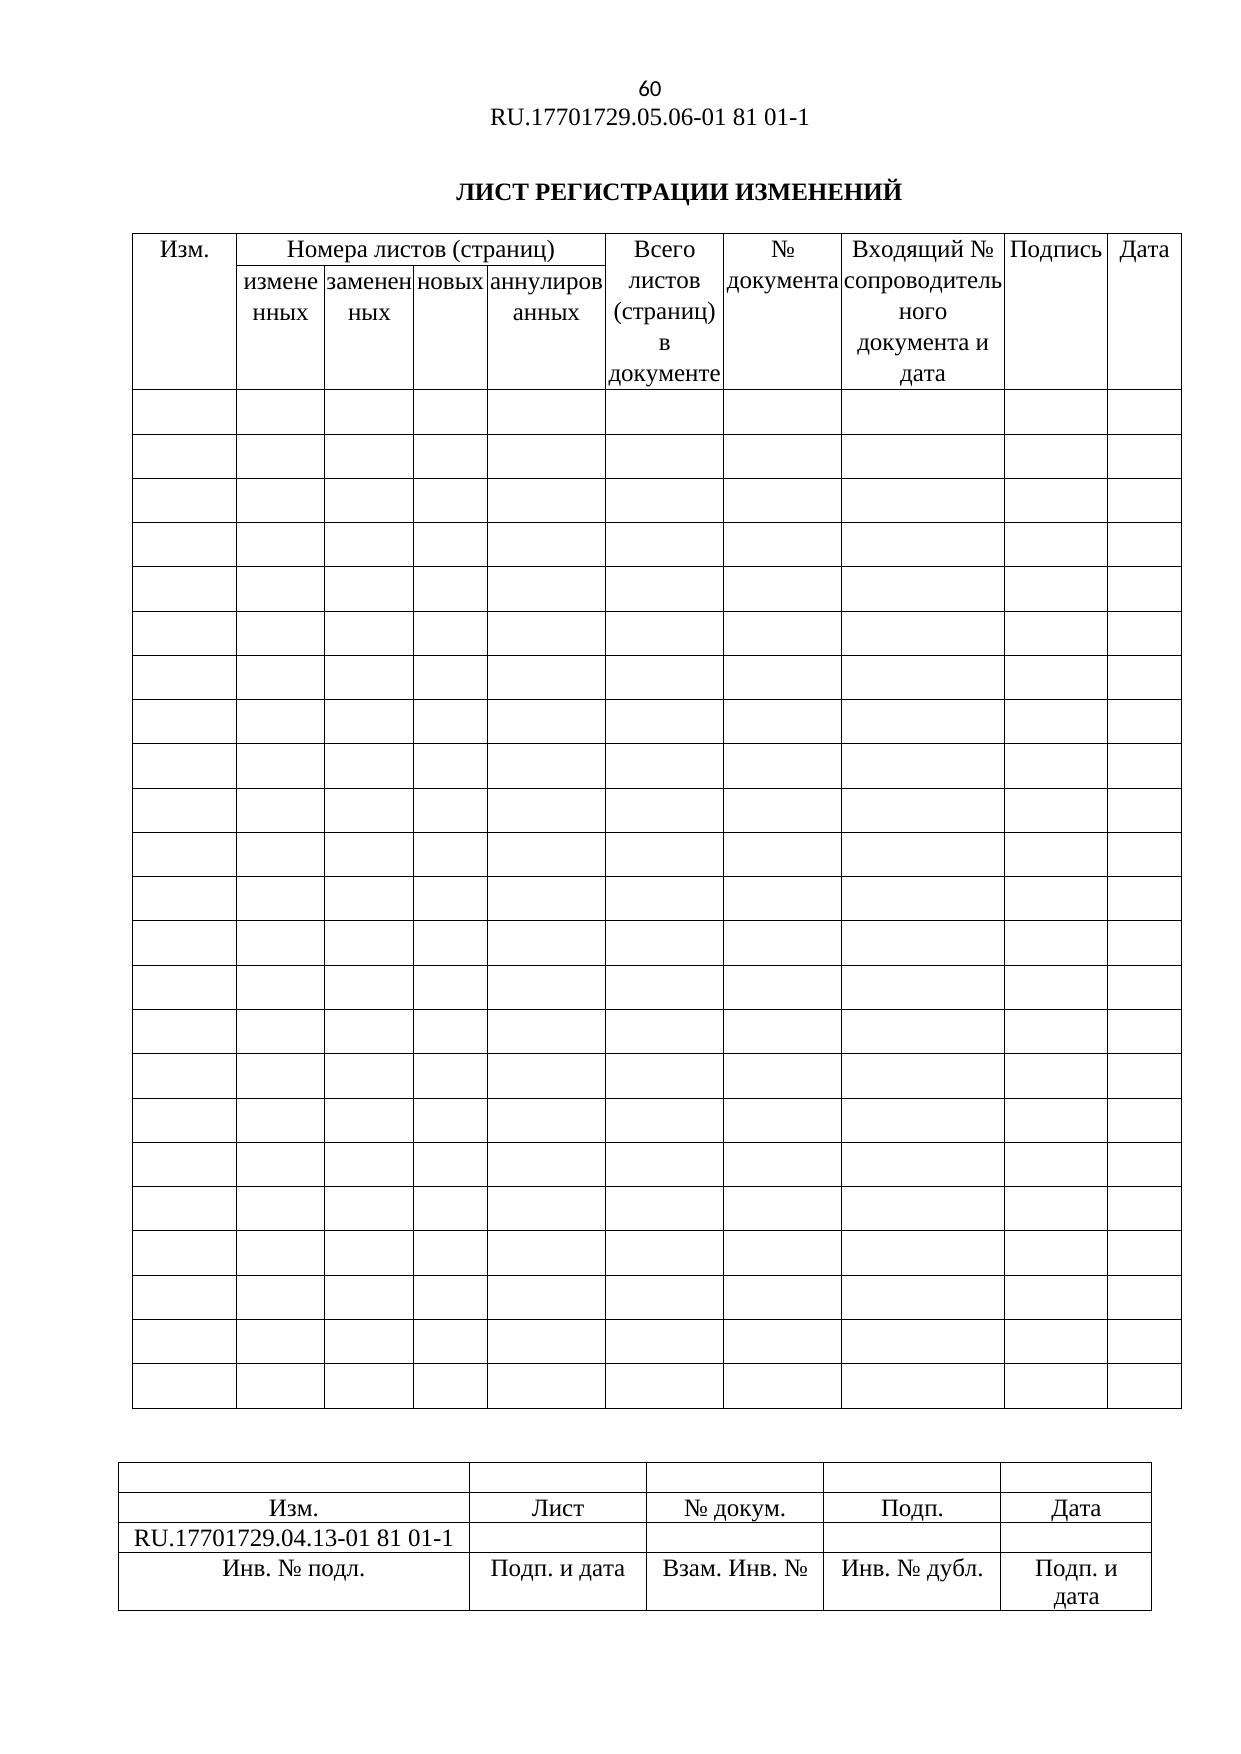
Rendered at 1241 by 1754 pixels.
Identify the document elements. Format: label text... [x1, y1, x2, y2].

table_cell [1005, 1143, 1107, 1186]
table_cell [1108, 523, 1181, 566]
table_cell [325, 966, 413, 1009]
table_cell [1005, 833, 1107, 876]
table_cell [133, 1143, 236, 1186]
table_cell [1005, 744, 1107, 788]
table_cell [133, 1099, 236, 1142]
table_cell [414, 612, 487, 655]
table_cell [606, 523, 723, 566]
table_cell [325, 1276, 413, 1319]
table_cell [488, 789, 605, 832]
table_cell [1108, 390, 1181, 433]
table_cell [1005, 1231, 1107, 1274]
table_cell [1108, 789, 1181, 832]
table_cell [325, 877, 413, 920]
table_cell [325, 700, 413, 743]
table_cell [237, 966, 324, 1009]
table_cell [237, 1320, 324, 1363]
table_cell [325, 744, 413, 788]
table_cell [133, 1276, 236, 1319]
table_cell [133, 612, 236, 655]
table_cell [488, 700, 605, 743]
table_cell [488, 833, 605, 876]
table_cell [724, 1099, 841, 1142]
table_cell [606, 656, 723, 699]
table_cell [488, 744, 605, 788]
table_cell [842, 612, 1004, 655]
table_cell [1005, 479, 1107, 522]
table_cell [1108, 1187, 1181, 1230]
table_cell [1108, 877, 1181, 920]
table_cell замененных [325, 266, 413, 389]
table_cell [414, 877, 487, 920]
table_cell [414, 700, 487, 743]
table_cell [488, 390, 605, 433]
table_cell [842, 1143, 1004, 1186]
table_cell [237, 390, 324, 433]
table_cell [842, 435, 1004, 478]
table_cell [414, 1320, 487, 1363]
table_cell [488, 921, 605, 965]
table_cell [237, 877, 324, 920]
table_cell [606, 744, 723, 788]
table_cell [237, 656, 324, 699]
table_cell [1108, 1231, 1181, 1274]
text ЛИСТ РЕГИСТРАЦИИ ИЗМЕНЕНИЙ [177, 177, 1181, 206]
table_cell [1108, 1099, 1181, 1142]
table_cell [1005, 1276, 1107, 1319]
table_cell [606, 833, 723, 876]
table_cell [724, 700, 841, 743]
table_cell [606, 1143, 723, 1186]
table_cell [325, 435, 413, 478]
table_cell [325, 479, 413, 522]
table_cell [1005, 1364, 1107, 1407]
table_header Всего листов (страниц) в документе [606, 234, 723, 389]
table_cell [237, 1010, 324, 1053]
table_cell [414, 921, 487, 965]
table_cell [488, 523, 605, 566]
table_cell [237, 744, 324, 788]
table_cell [133, 435, 236, 478]
table_cell [133, 966, 236, 1009]
table_cell [325, 1054, 413, 1097]
table_cell [1108, 656, 1181, 699]
table_cell [606, 1364, 723, 1407]
table_cell [1005, 612, 1107, 655]
table_cell [488, 656, 605, 699]
table_cell [133, 1364, 236, 1407]
table_cell [842, 1364, 1004, 1407]
table_cell [842, 833, 1004, 876]
table_cell [724, 523, 841, 566]
table_cell [325, 1320, 413, 1363]
table_cell [1108, 1054, 1181, 1097]
table_cell [1005, 435, 1107, 478]
table_cell [842, 656, 1004, 699]
table_cell [1005, 877, 1107, 920]
table_cell [237, 1099, 324, 1142]
table_cell [237, 1187, 324, 1230]
table_cell [237, 789, 324, 832]
table_cell [606, 1276, 723, 1319]
table_cell [133, 833, 236, 876]
table_cell [724, 966, 841, 1009]
table_cell [724, 435, 841, 478]
table_cell [724, 390, 841, 433]
table_cell [237, 700, 324, 743]
table_cell [133, 1320, 236, 1363]
table_cell [237, 833, 324, 876]
table_cell [325, 567, 413, 611]
table_cell [133, 1010, 236, 1053]
table_cell [842, 1010, 1004, 1053]
table_cell [724, 1143, 841, 1186]
table_cell [606, 877, 723, 920]
table_cell [414, 789, 487, 832]
table_cell [1108, 833, 1181, 876]
table_cell [488, 877, 605, 920]
table_cell [325, 833, 413, 876]
table_cell [724, 1010, 841, 1053]
table_cell [488, 1054, 605, 1097]
table_cell [842, 966, 1004, 1009]
table_cell [414, 1231, 487, 1274]
table_cell [606, 612, 723, 655]
table_cell [606, 390, 723, 433]
table_cell [237, 1231, 324, 1274]
table_cell [325, 1364, 413, 1407]
table_cell аннулированных [488, 266, 605, 389]
table_cell [237, 1054, 324, 1097]
table_cell [1005, 656, 1107, 699]
table_cell [325, 523, 413, 566]
table_header Номера листов (страниц) [237, 234, 605, 265]
table_cell [842, 877, 1004, 920]
table_cell [414, 1364, 487, 1407]
table_cell [133, 700, 236, 743]
table_cell [842, 744, 1004, 788]
table_cell [606, 1187, 723, 1230]
table_cell [724, 921, 841, 965]
table_cell [325, 921, 413, 965]
table_cell [237, 612, 324, 655]
table_cell [414, 833, 487, 876]
table_cell [488, 479, 605, 522]
table_cell [724, 567, 841, 611]
table_cell [414, 523, 487, 566]
table_cell [606, 789, 723, 832]
table_cell [237, 1364, 324, 1407]
table_cell [606, 1054, 723, 1097]
table_cell [133, 567, 236, 611]
table_header Подпись [1005, 234, 1107, 389]
table_cell [1108, 700, 1181, 743]
table_cell [842, 700, 1004, 743]
table_cell [133, 656, 236, 699]
table_cell [1108, 1320, 1181, 1363]
table_cell [133, 744, 236, 788]
table_cell [724, 833, 841, 876]
table_cell [724, 612, 841, 655]
table_cell [1005, 966, 1107, 1009]
table_cell [842, 523, 1004, 566]
table_cell [724, 1364, 841, 1407]
table_cell [842, 1099, 1004, 1142]
table_cell [606, 479, 723, 522]
table_cell [842, 921, 1004, 965]
table_cell [488, 1099, 605, 1142]
table_cell [414, 1010, 487, 1053]
table_cell [325, 656, 413, 699]
table_cell [325, 789, 413, 832]
table_cell [842, 479, 1004, 522]
table_cell [133, 1054, 236, 1097]
table_cell [414, 1054, 487, 1097]
table_cell [842, 567, 1004, 611]
table_cell [414, 435, 487, 478]
table_cell [1005, 700, 1107, 743]
table_cell [488, 1320, 605, 1363]
table_cell новых [414, 266, 487, 389]
table_cell [488, 1143, 605, 1186]
table_cell [606, 567, 723, 611]
table_cell [414, 1143, 487, 1186]
table_cell [724, 1054, 841, 1097]
table_cell [414, 479, 487, 522]
table_cell [1108, 1143, 1181, 1186]
table_cell [1108, 921, 1181, 965]
table_cell измененных [237, 266, 324, 389]
table_cell [1108, 479, 1181, 522]
table_cell [133, 390, 236, 433]
table_cell [1005, 1320, 1107, 1363]
table_header Дата [1108, 234, 1181, 389]
table_cell [488, 1187, 605, 1230]
table_cell [724, 656, 841, 699]
table_cell [842, 1231, 1004, 1274]
table_cell [724, 1187, 841, 1230]
table_cell [488, 435, 605, 478]
table_cell [414, 966, 487, 1009]
table_cell [1005, 1010, 1107, 1053]
table_cell [606, 435, 723, 478]
table_cell [1005, 1099, 1107, 1142]
table_cell [1108, 435, 1181, 478]
table_cell [237, 523, 324, 566]
table_cell [237, 1143, 324, 1186]
table_cell [1005, 390, 1107, 433]
table_cell [414, 1187, 487, 1230]
table_header № документа [724, 234, 841, 389]
table_cell [1108, 1010, 1181, 1053]
table_cell [1108, 1364, 1181, 1407]
table_cell [133, 1231, 236, 1274]
table_cell [414, 656, 487, 699]
table_cell [724, 1276, 841, 1319]
table_cell [724, 1231, 841, 1274]
table_cell [325, 390, 413, 433]
table_cell [325, 612, 413, 655]
table_cell [1005, 523, 1107, 566]
table_cell [724, 789, 841, 832]
table_cell [488, 567, 605, 611]
table_cell [133, 877, 236, 920]
table_cell [724, 877, 841, 920]
table_cell [842, 1054, 1004, 1097]
table_cell [606, 966, 723, 1009]
table_cell [842, 1187, 1004, 1230]
table_cell [414, 390, 487, 433]
table_cell [724, 744, 841, 788]
table_cell [414, 1276, 487, 1319]
table_cell [133, 789, 236, 832]
table_cell [1108, 966, 1181, 1009]
table_cell [1108, 567, 1181, 611]
table_cell [488, 1364, 605, 1407]
table_cell [606, 921, 723, 965]
table_cell [606, 700, 723, 743]
table_cell [133, 523, 236, 566]
table_cell [414, 1099, 487, 1142]
table_cell [325, 1099, 413, 1142]
table_cell [414, 744, 487, 788]
table_cell [842, 1276, 1004, 1319]
table_cell [1005, 1187, 1107, 1230]
table_cell [237, 567, 324, 611]
table_cell [724, 1320, 841, 1363]
table_cell [1005, 1054, 1107, 1097]
table_cell [488, 966, 605, 1009]
table_cell [133, 921, 236, 965]
table_header Изм. [133, 234, 236, 389]
table_cell [133, 1187, 236, 1230]
table_cell [606, 1010, 723, 1053]
table_cell [842, 390, 1004, 433]
table_cell [237, 435, 324, 478]
table_cell [842, 789, 1004, 832]
table_cell [1005, 567, 1107, 611]
table_cell [1108, 1276, 1181, 1319]
table_cell [488, 612, 605, 655]
table_cell [237, 1276, 324, 1319]
table_cell [1108, 744, 1181, 788]
table_cell [606, 1320, 723, 1363]
table_cell [724, 479, 841, 522]
table_cell [1005, 921, 1107, 965]
table_cell [325, 1187, 413, 1230]
table_cell [1005, 789, 1107, 832]
table_cell [606, 1231, 723, 1274]
table_cell [325, 1143, 413, 1186]
table_cell [842, 1320, 1004, 1363]
table_cell [414, 567, 487, 611]
table_cell [1108, 612, 1181, 655]
table_cell [606, 1099, 723, 1142]
table_cell [488, 1276, 605, 1319]
table_cell [237, 921, 324, 965]
table_cell [488, 1010, 605, 1053]
table_cell [237, 479, 324, 522]
table_cell [325, 1231, 413, 1274]
table_cell [325, 1010, 413, 1053]
table_cell [133, 479, 236, 522]
table_cell [488, 1231, 605, 1274]
table_header Входящий № сопроводительного документа и дата [842, 234, 1004, 389]
